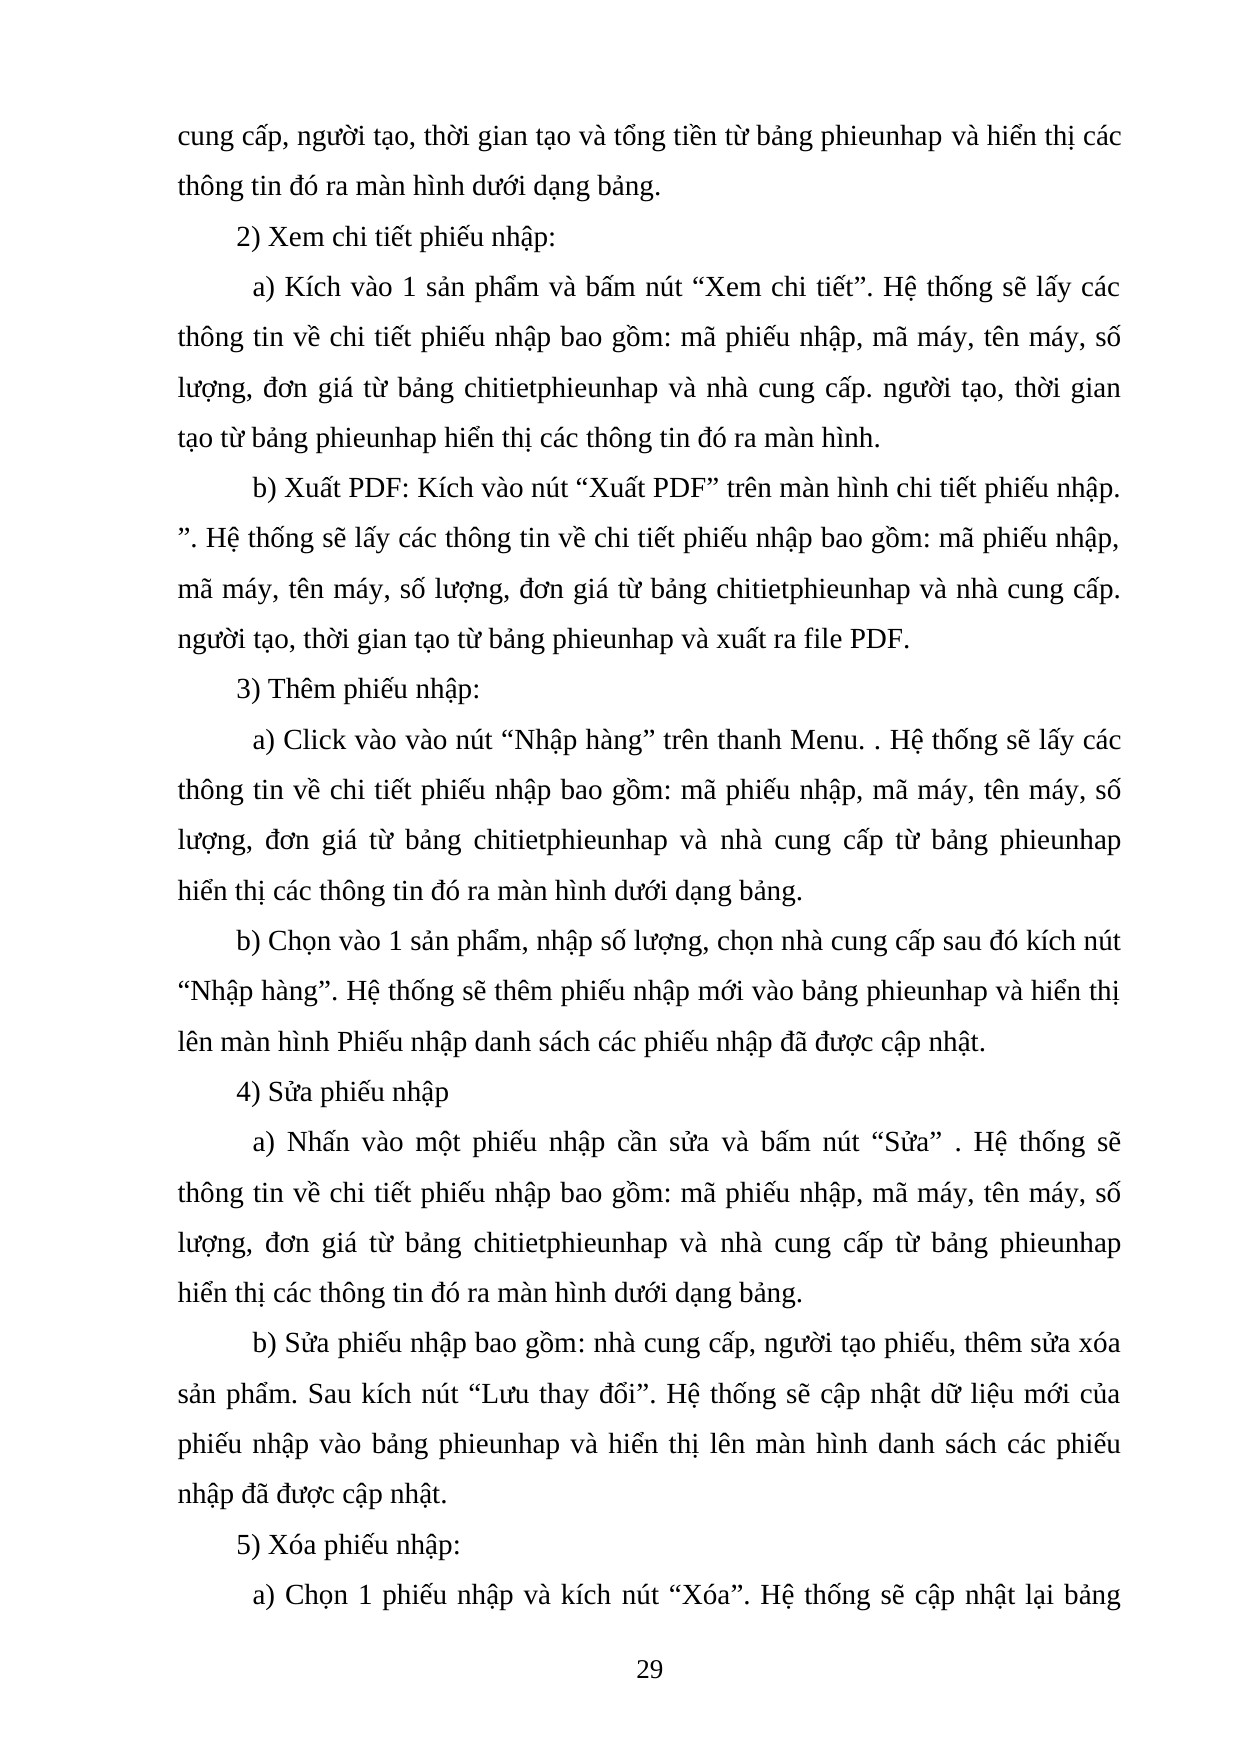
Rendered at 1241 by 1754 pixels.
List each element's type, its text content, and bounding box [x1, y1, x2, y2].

text a) Kích vào 1 sản phẩm và bấm nút “Xem chi tiết”. Hệ thống sẽ lấy các thông tin về chi tiết phiếu nhập bao gồm: mã phiếu nhập, mã máy, tên máy, số lượng, đơn giá từ bảng chitietphieunhap và nhà cung cấp. người tạo, thời gian tạo từ bảng phieunhap hiển thị các thông tin đó ra màn hình. [177, 269, 1122, 453]
text 3) Thêm phiếu nhập: [177, 672, 1122, 705]
text b) Sửa phiếu nhập bao gồm: nhà cung cấp, người tạo phiếu, thêm sửa xóa sản phẩm. Sau kích nút “Lưu thay đổi”. Hệ thống sẽ cập nhật dữ liệu mới của phiếu nhập vào bảng phieunhap và hiển thị lên màn hình danh sách các phiếu nhập đã được cập nhật. [177, 1326, 1122, 1510]
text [177, 118, 1122, 202]
text b) Chọn vào 1 sản phẩm, nhập số lượng, chọn nhà cung cấp sau đó kích nút “Nhập hàng”. Hệ thống sẽ thêm phiếu nhập mới vào bảng phieunhap và hiển thị lên màn hình Phiếu nhập danh sách các phiếu nhập đã được cập nhật. [177, 923, 1122, 1057]
text 4) Sửa phiếu nhập [177, 1074, 1122, 1108]
text a) Click vào vào nút “Nhập hàng” trên thanh Menu. . Hệ thống sẽ lấy các thông tin về chi tiết phiếu nhập bao gồm: mã phiếu nhập, mã máy, tên máy, số lượng, đơn giá từ bảng chitietphieunhap và nhà cung cấp từ bảng phieunhap hiển thị các thông tin đó ra màn hình dưới dạng bảng. [177, 722, 1122, 906]
text 5) Xóa phiếu nhập: [177, 1527, 1122, 1560]
text a) Nhấn vào một phiếu nhập cần sửa và bấm nút “Sửa” . Hệ thống sẽ thông tin về chi tiết phiếu nhập bao gồm: mã phiếu nhập, mã máy, tên máy, số lượng, đơn giá từ bảng chitietphieunhap và nhà cung cấp từ bảng phieunhap hiển thị các thông tin đó ra màn hình dưới dạng bảng. [177, 1124, 1122, 1309]
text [177, 1577, 1122, 1611]
text b) Xuất PDF: Kích vào nút “Xuất PDF” trên màn hình chi tiết phiếu nhập. ”. Hệ thống sẽ lấy các thông tin về chi tiết phiếu nhập bao gồm: mã phiếu nhập, mã máy, tên máy, số lượng, đơn giá từ bảng chitietphieunhap và nhà cung cấp. người tạo, thời gian tạo từ bảng phieunhap và xuất ra file PDF. [177, 470, 1122, 655]
text 2) Xem chi tiết phiếu nhập: [177, 219, 1122, 252]
